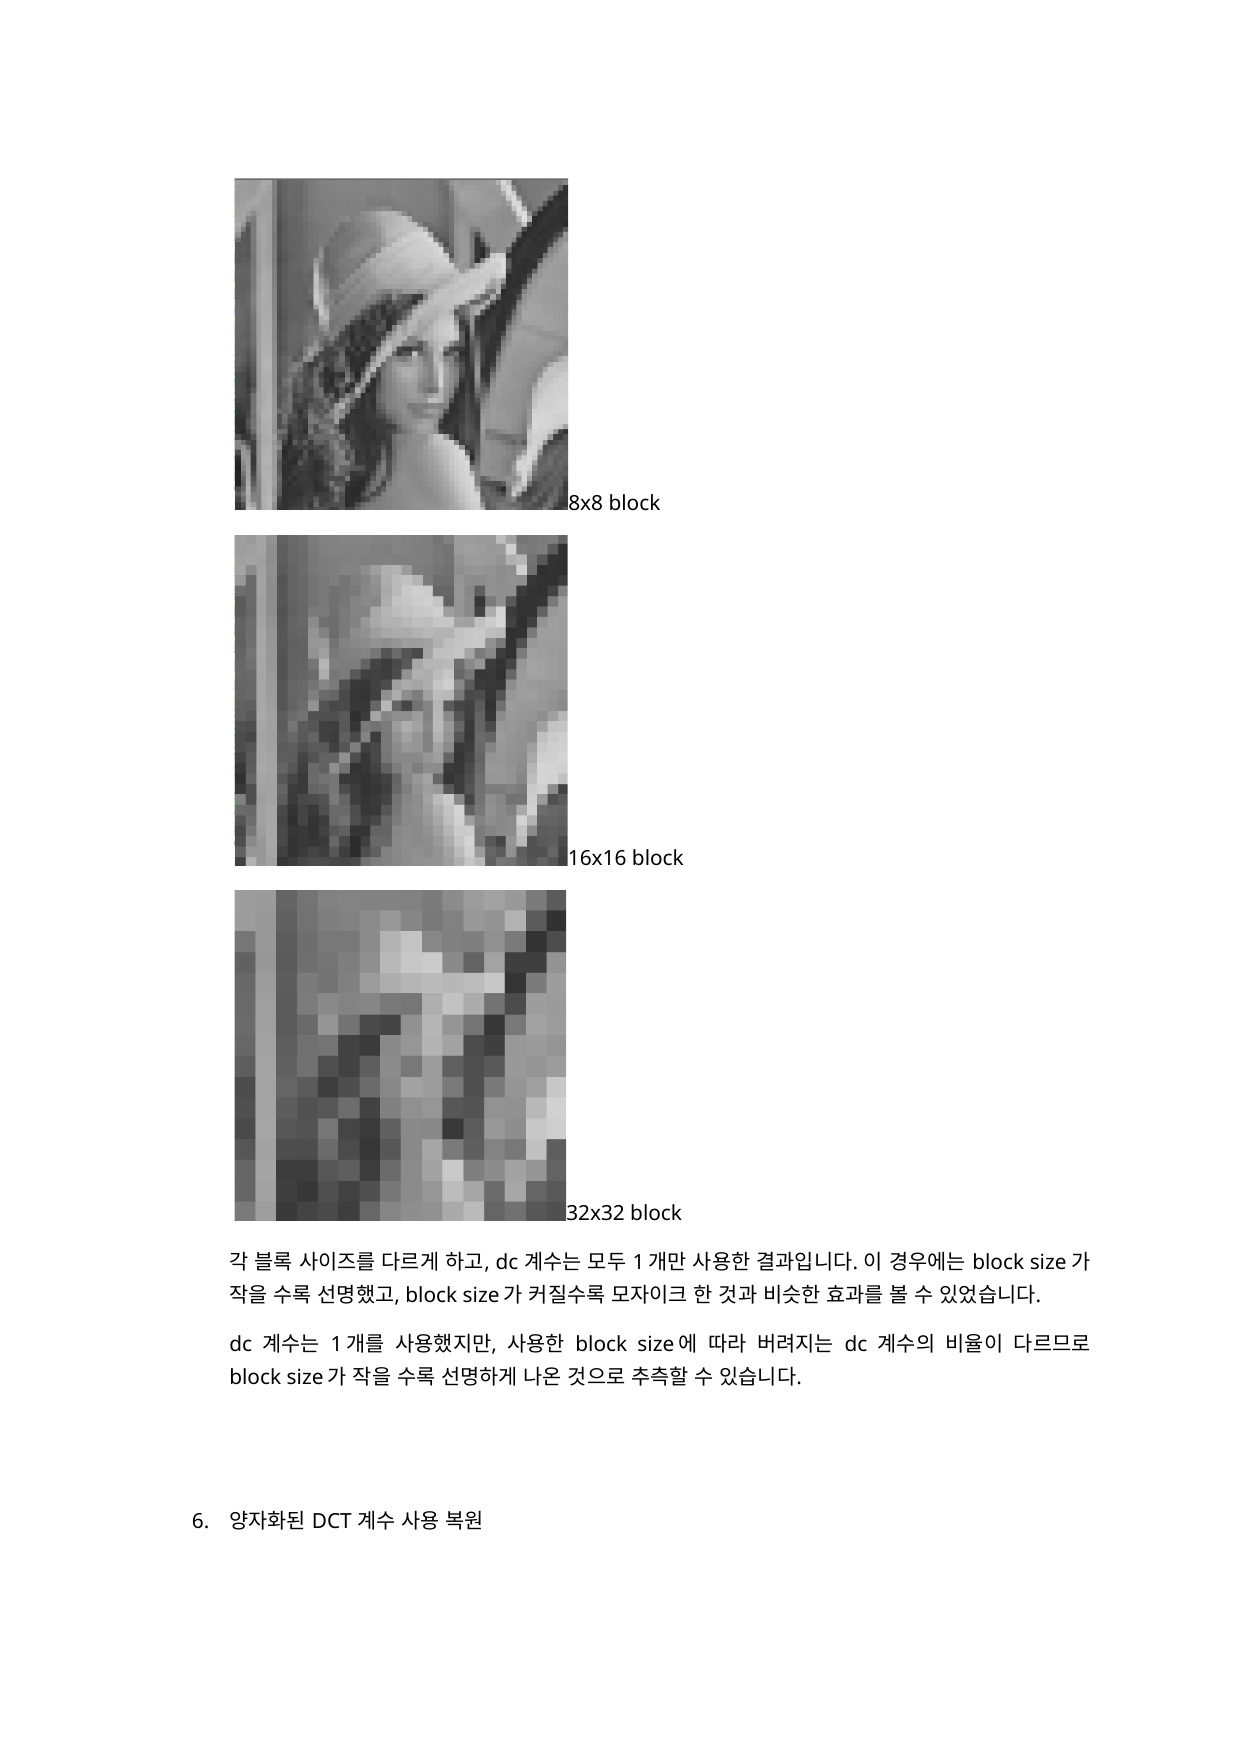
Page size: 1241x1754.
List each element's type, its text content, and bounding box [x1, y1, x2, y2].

list 양자화된 DCT 계수 사용 복원 [192, 1504, 1090, 1534]
picture [234, 890, 567, 1221]
picture [234, 177, 569, 510]
picture [234, 535, 568, 866]
list dc 계수는 1개를 사용했지만, 사용한 block size에 따라 버려지는 dc 계수의 비율이 다르므로 block size가 작을 수록 선명하게 나온 것으로 추측할 수 있습니다. [229, 1327, 1090, 1390]
list 각 블록 사이즈를 다르게 하고, dc 계수는 모두 1개만 사용한 결과입니다. 이 경우에는 block size가 작을 수록 선명했고, block size가 커질수록 모자이크 한 것과 비슷한 효과를 볼 수 있었습니다. [229, 1245, 1090, 1308]
